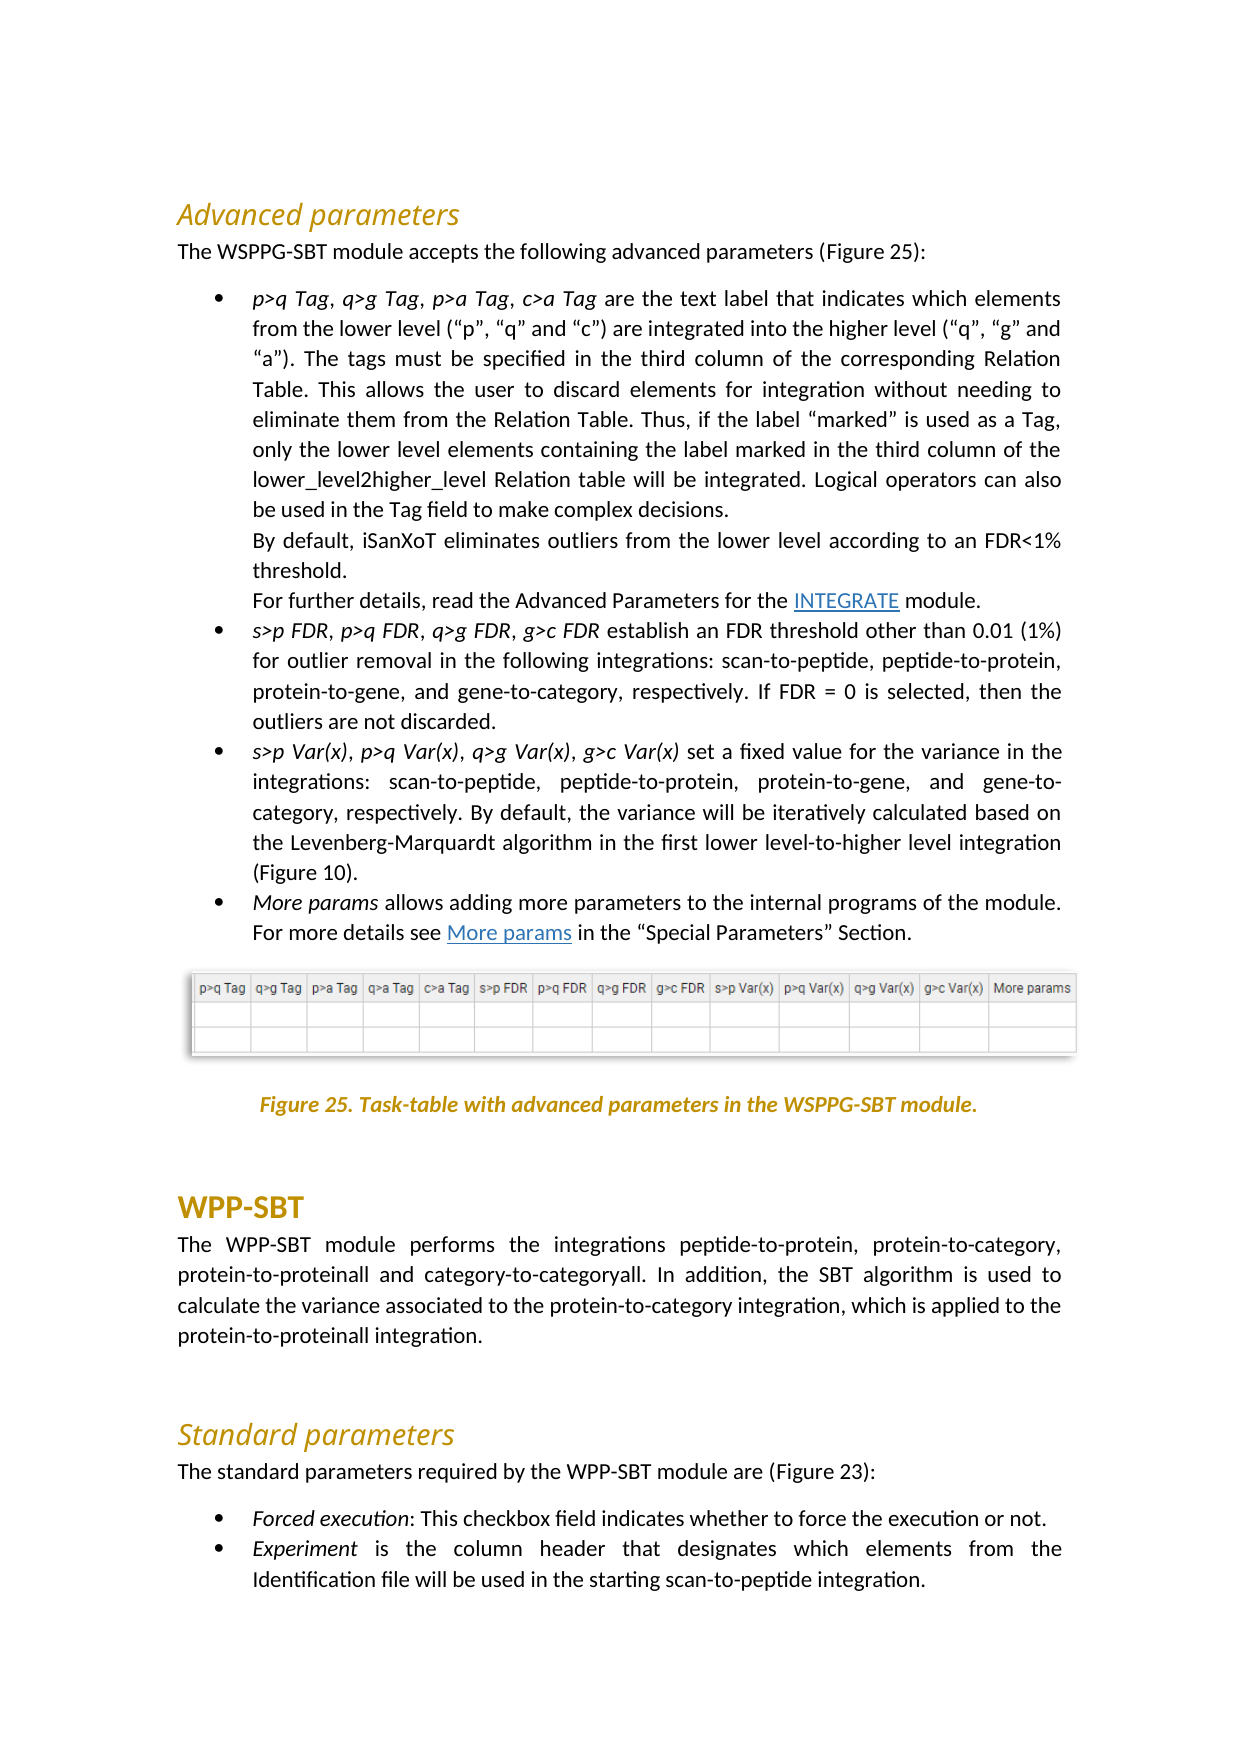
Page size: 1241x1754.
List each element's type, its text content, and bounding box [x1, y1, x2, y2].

subtitle WPP-SBT [177, 1186, 1063, 1227]
text The WSPPG-SBT module accepts the following advanced parameters (Figure 25): [177, 237, 1063, 265]
text Figure 25. Task-table with advanced parameters in the WSPPG-SBT module. [177, 1091, 1063, 1119]
subtitle Advanced parameters [177, 194, 1063, 234]
list By default, iSanXoT eliminates outliers from the lower level according to an FDR<1% threshold. [252, 526, 1063, 584]
list Forced execution: This checkbox field indicates whether to force the execution or not. [215, 1504, 1063, 1532]
list For further details, read the Advanced Parameters for the INTEGRATE module. [252, 586, 1063, 614]
text The standard parameters required by the WPP-SBT module are (Figure 23): [177, 1457, 1063, 1486]
list s>p Var(x), p>q Var(x), q>g Var(x), g>c Var(x) set a fixed value for the variance in the integrations: scan-to-peptide, peptide-to-protein, protein-to-gene, and gene-to-category, respectively. By default, the variance will be iteratively calculated based on the Levenberg-Marquardt algorithm in the first lower level-to-higher level integration (Figure 10). [215, 737, 1063, 886]
list Experiment is the column header that designates which elements from the Identification file will be used in the starting scan-to-peptide integration. [215, 1534, 1063, 1593]
list More params allows adding more parameters to the internal programs of the module. For more details see More params in the “Special Parameters” Section. [215, 888, 1063, 947]
picture [192, 971, 1079, 1056]
text The WPP-SBT module performs the integrations peptide-to-protein, protein-to-category, protein-to-proteinall and category-to-categoryall. In addition, the SBT algorithm is used to calculate the variance associated to the protein-to-category integration, which is applied to the protein-to-proteinall integration. [177, 1230, 1063, 1349]
subtitle Standard parameters [177, 1415, 1063, 1454]
list s>p FDR, p>q FDR, q>g FDR, g>c FDR establish an FDR threshold other than 0.01 (1%) for outlier removal in the following integrations: scan-to-peptide, peptide-to-protein, protein-to-gene, and gene-to-category, respectively. If FDR = 0 is selected, then the outliers are not discarded. [215, 616, 1063, 735]
list p>q Tag, q>g Tag, p>a Tag, c>a Tag are the text label that indicates which elements from the lower level (“p”, “q” and “c”) are integrated into the higher level (“q”, “g” and “a”). The tags must be specified in the third column of the corresponding Relation Table. This allows the user to discard elements for integration without needing to eliminate them from the Relation Table. Thus, if the label “marked” is used as a Tag, only the lower level elements containing the label marked in the third column of the lower_level2higher_level Relation table will be integrated. Logical operators can also be used in the Tag field to make complex decisions. [215, 284, 1063, 524]
